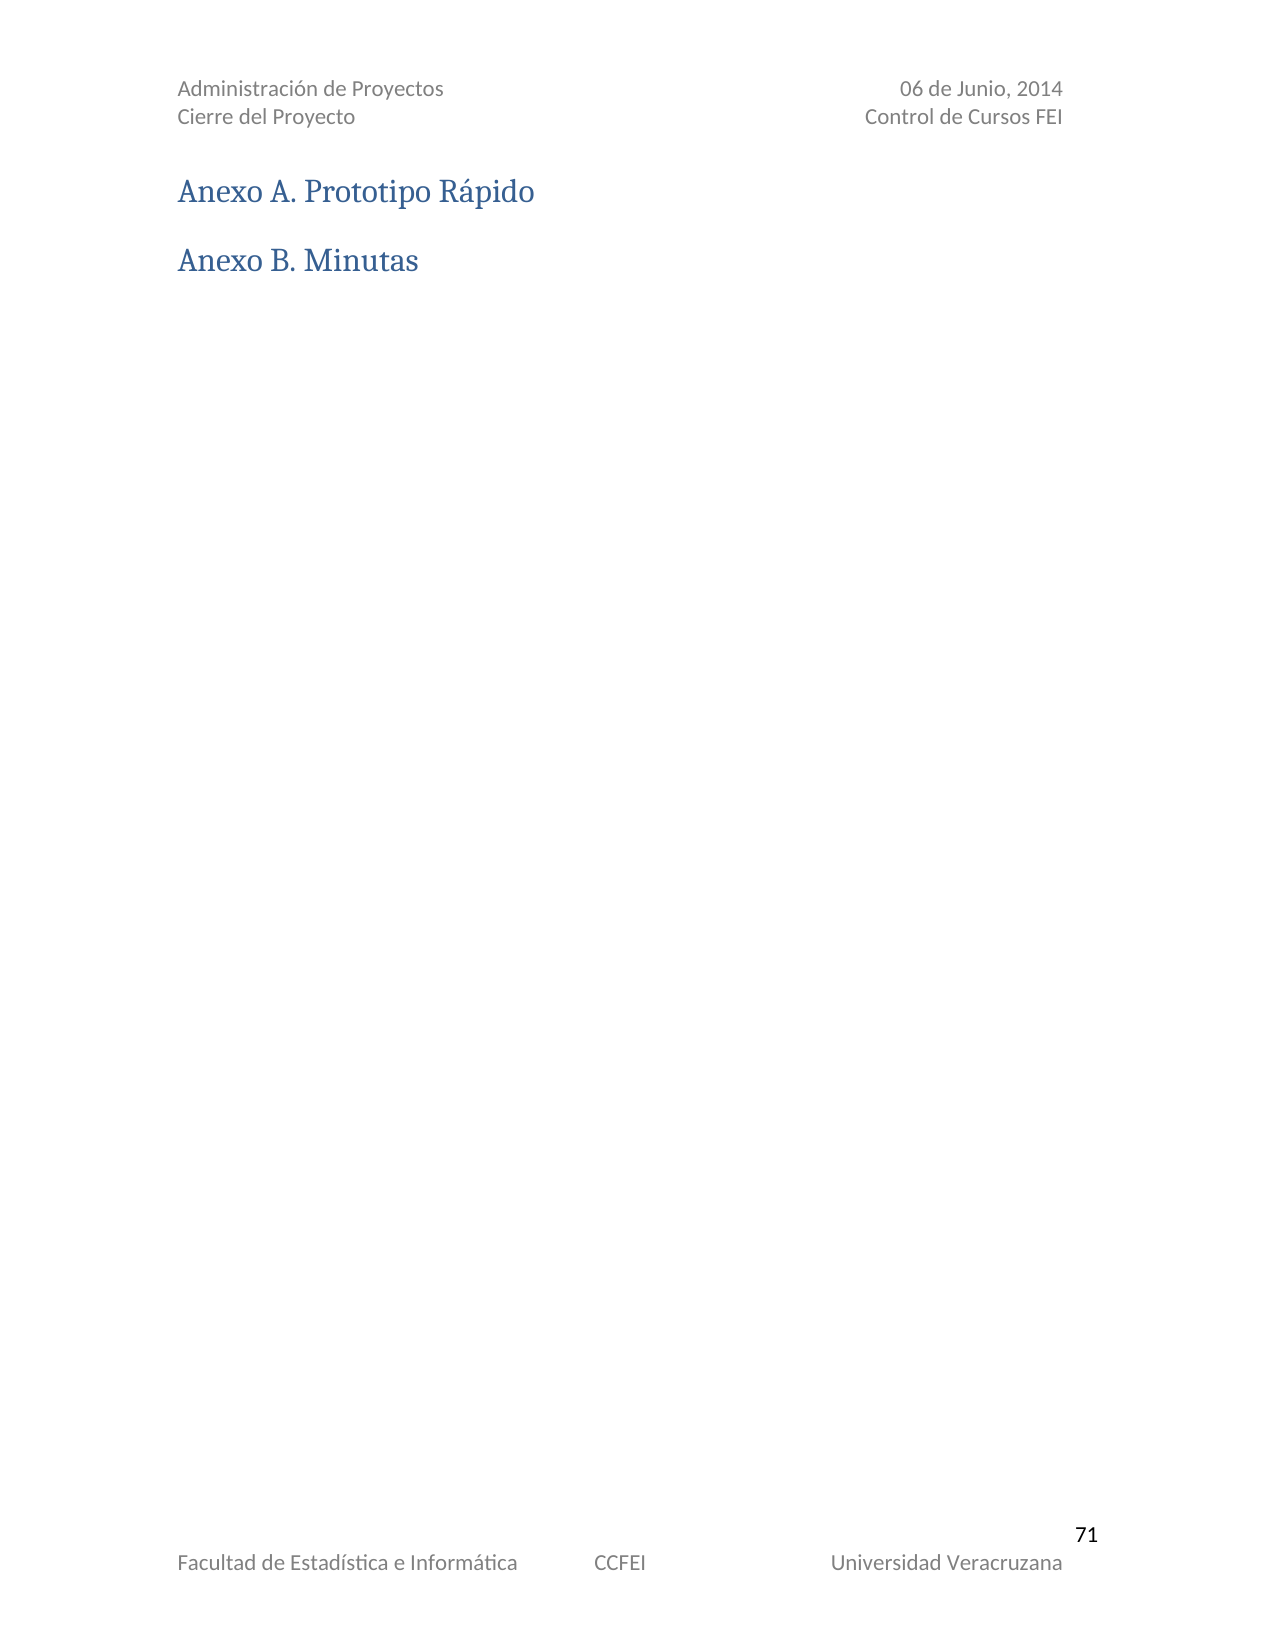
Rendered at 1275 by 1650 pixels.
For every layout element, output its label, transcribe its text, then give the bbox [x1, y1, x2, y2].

subtitle Anexo A. Prototipo Rápido [177, 173, 1098, 211]
subtitle Anexo B. Minutas [177, 242, 1098, 280]
